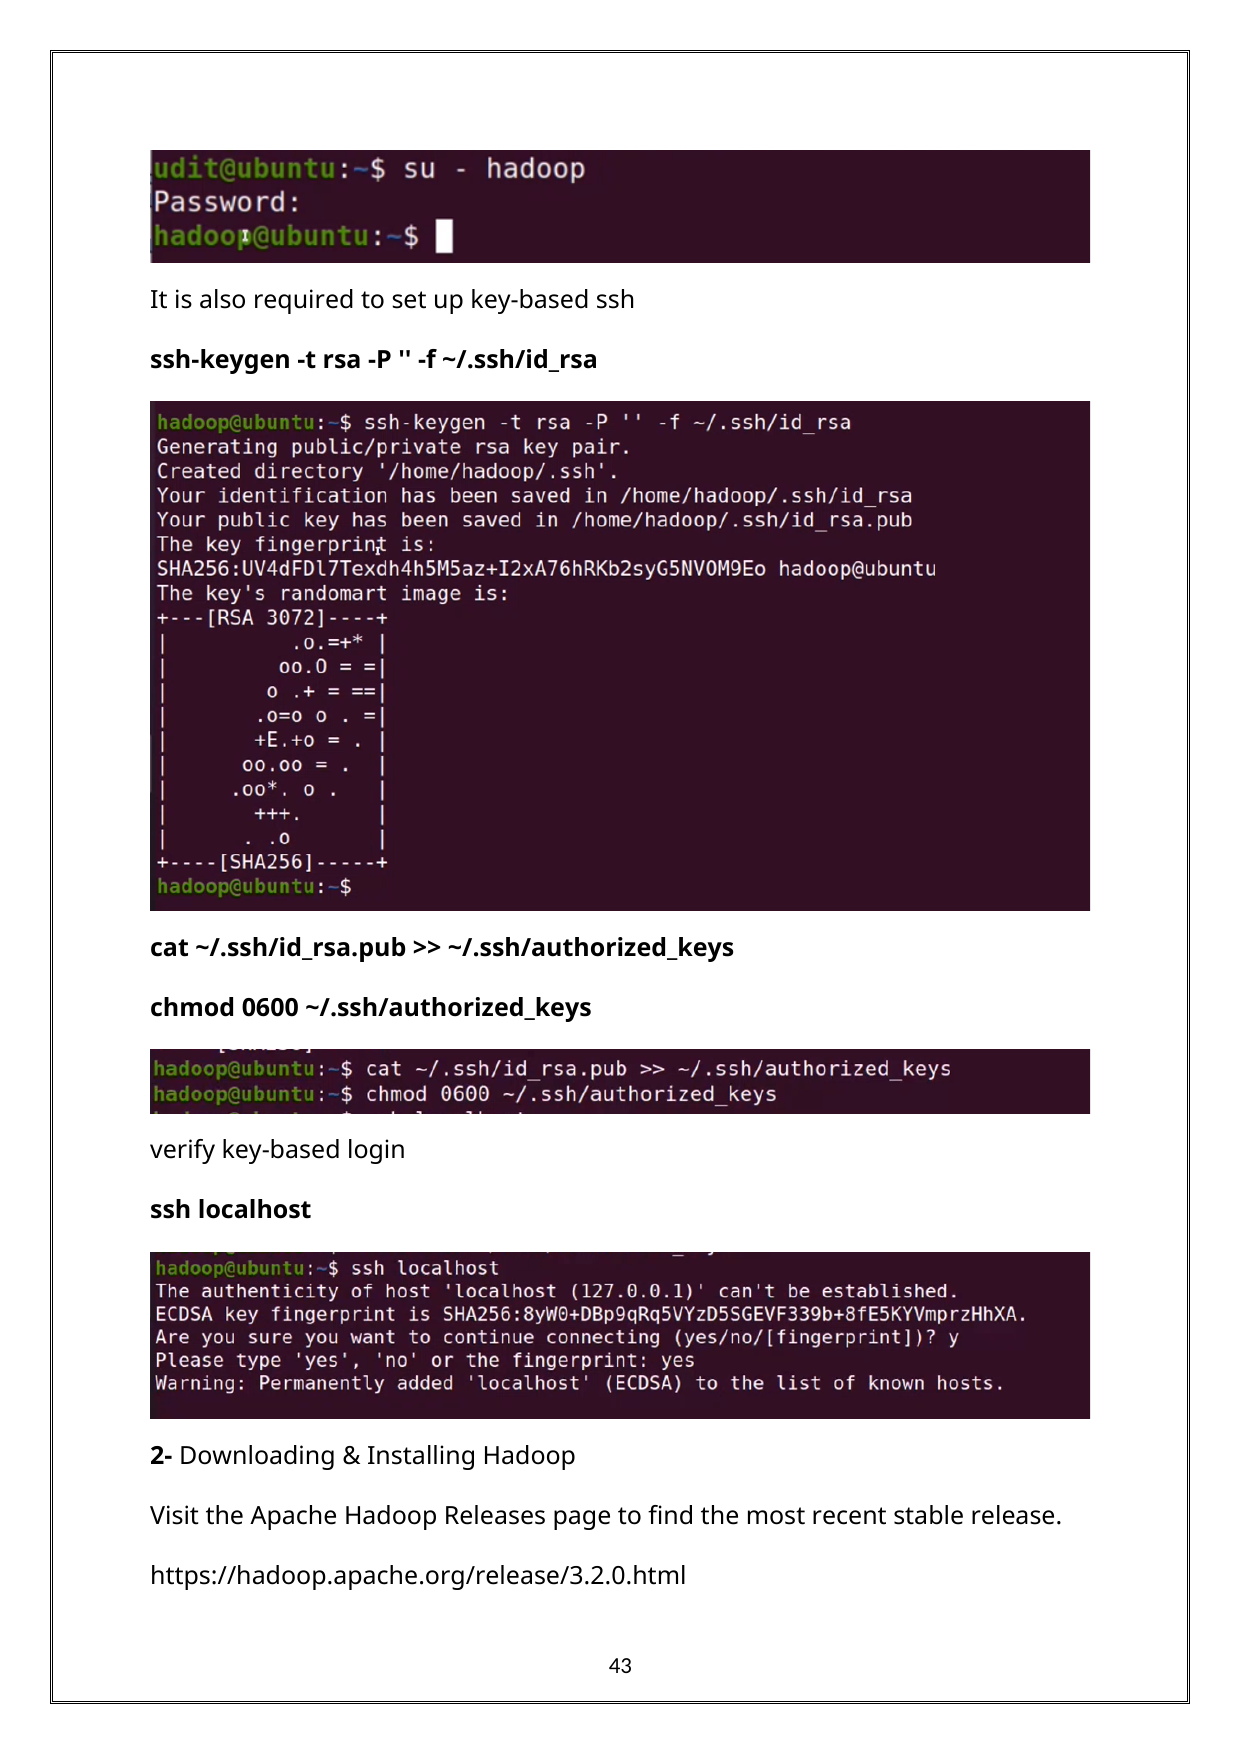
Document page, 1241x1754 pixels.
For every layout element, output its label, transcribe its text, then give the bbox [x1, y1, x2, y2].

text https://hadoop.apache.org/release/3.2.0.html [150, 1558, 1090, 1592]
picture [150, 401, 1091, 911]
text It is also required to set up key-based ssh [150, 282, 1090, 316]
text ssh-keygen -t rsa -P '' -f ~/.ssh/id_rsa [150, 342, 1090, 376]
text Visit the Apache Hadoop Releases page to find the most recent stable release. [150, 1498, 1090, 1532]
text chmod 0600 ~/.ssh/authorized_keys [150, 989, 1090, 1023]
picture [150, 150, 1091, 263]
picture [150, 1252, 1091, 1419]
text verify key-based login [150, 1132, 1090, 1166]
picture [150, 1049, 1091, 1114]
text 2- Downloading & Installing Hadoop [150, 1438, 1090, 1472]
text ssh localhost [150, 1192, 1090, 1226]
text cat ~/.ssh/id_rsa.pub >> ~/.ssh/authorized_keys [150, 929, 1090, 963]
